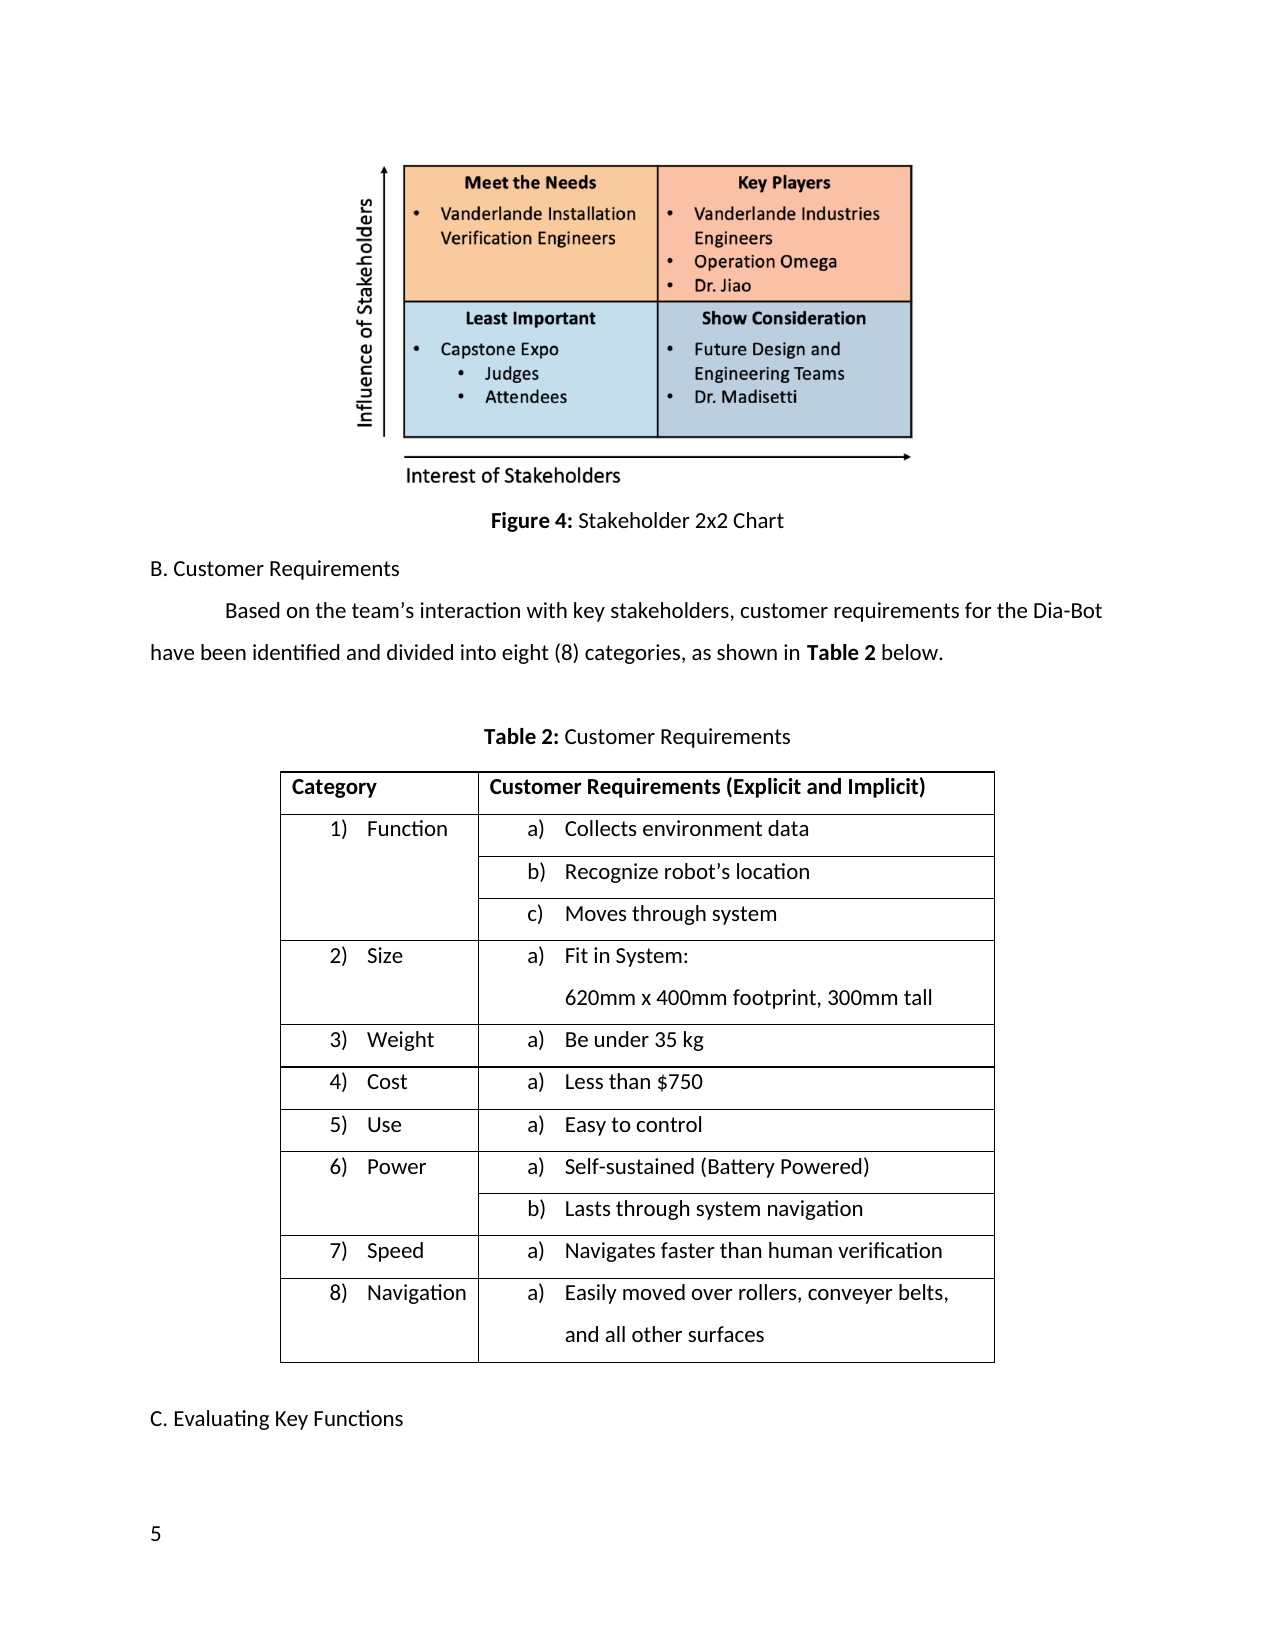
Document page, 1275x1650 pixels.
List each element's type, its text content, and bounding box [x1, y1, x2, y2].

table_cell Easily moved over rollers, conveyer belts, and all other surfaces [479, 1279, 994, 1362]
text Figure 4: Stakeholder 2x2 Chart [150, 506, 1125, 534]
table_cell Easy to control [479, 1110, 994, 1151]
table_cell Lasts through system navigation [479, 1194, 994, 1235]
table_cell Navigation [281, 1279, 478, 1362]
table_cell Use [281, 1110, 478, 1151]
text B. Customer Requirements [150, 554, 1125, 583]
table_cell Moves through system [479, 899, 994, 940]
table_header Category [281, 773, 478, 813]
table_cell Power [281, 1152, 478, 1235]
table_cell Size [281, 941, 478, 1024]
table_cell Collects environment data [479, 815, 994, 856]
table_cell Navigates faster than human verification [479, 1236, 994, 1277]
text Based on the team’s interaction with key stakeholders, customer requirements for the Dia-Bot have been identified and divided into eight (8) categories, as shown in Table 2 below. [150, 597, 1125, 708]
table_cell Fit in System: 620mm x 400mm footprint, 300mm tall [479, 941, 994, 1024]
table_cell Function [281, 815, 478, 940]
table_cell Less than $750 [479, 1068, 994, 1109]
text Table 2: Customer Requirements [150, 722, 1125, 751]
picture [348, 149, 926, 491]
table_cell Weight [281, 1025, 478, 1066]
table_header Customer Requirements (Explicit and Implicit) [479, 773, 994, 813]
table_cell Self-sustained (Battery Powered) [479, 1152, 994, 1193]
table_cell Recognize robot’s location [479, 857, 994, 898]
table_cell Speed [281, 1236, 478, 1277]
text C. Evaluating Key Functions [150, 1404, 1125, 1433]
table_cell Be under 35 kg [479, 1025, 994, 1066]
table_cell Cost [281, 1068, 478, 1109]
